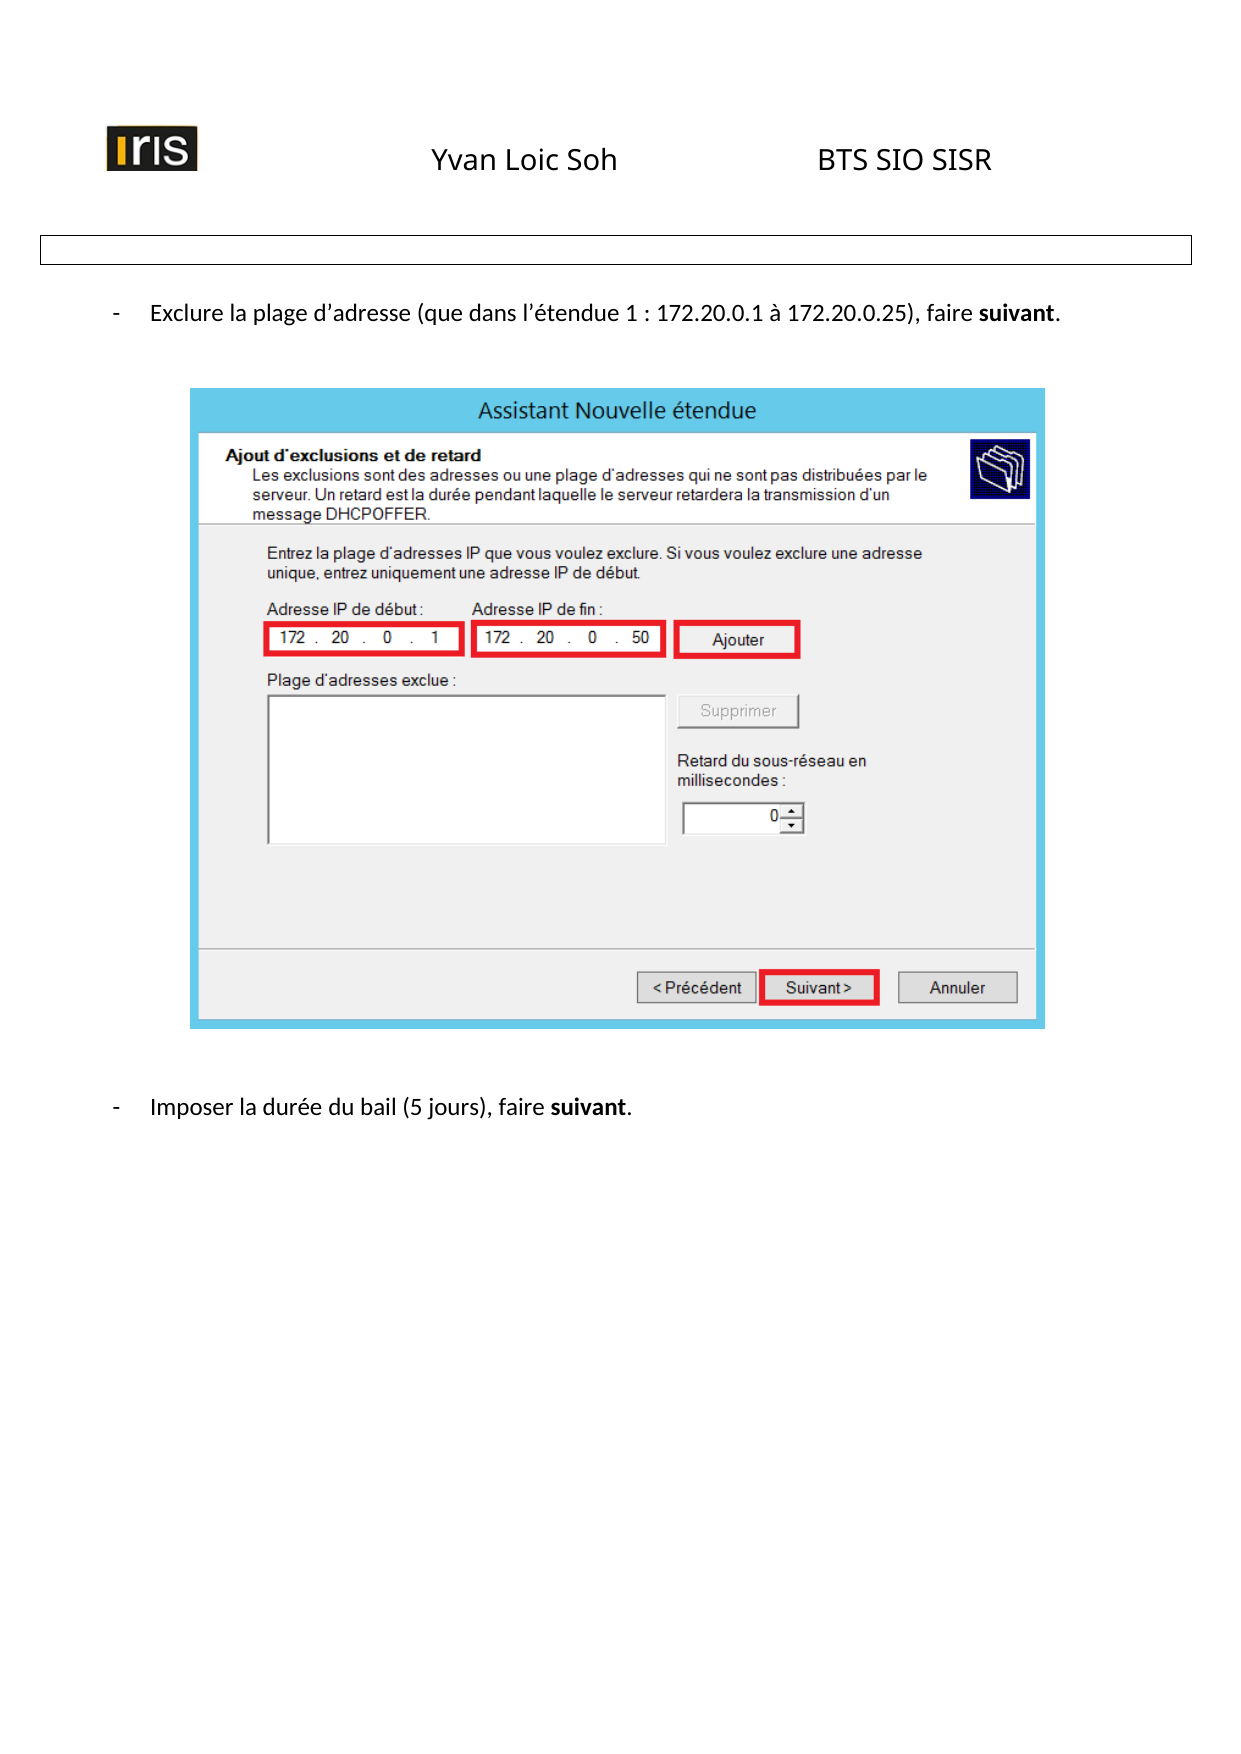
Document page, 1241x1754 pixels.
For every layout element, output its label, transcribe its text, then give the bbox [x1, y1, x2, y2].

picture [52, 107, 240, 171]
list Imposer la durée du bail (5 jours), faire suivant. [112, 1091, 1188, 1121]
list Exclure la plage d’adresse (que dans l’étendue 1 : 172.20.0.1 à 172.20.0.25), faire suivant. [112, 297, 1188, 328]
picture [190, 388, 1046, 1029]
